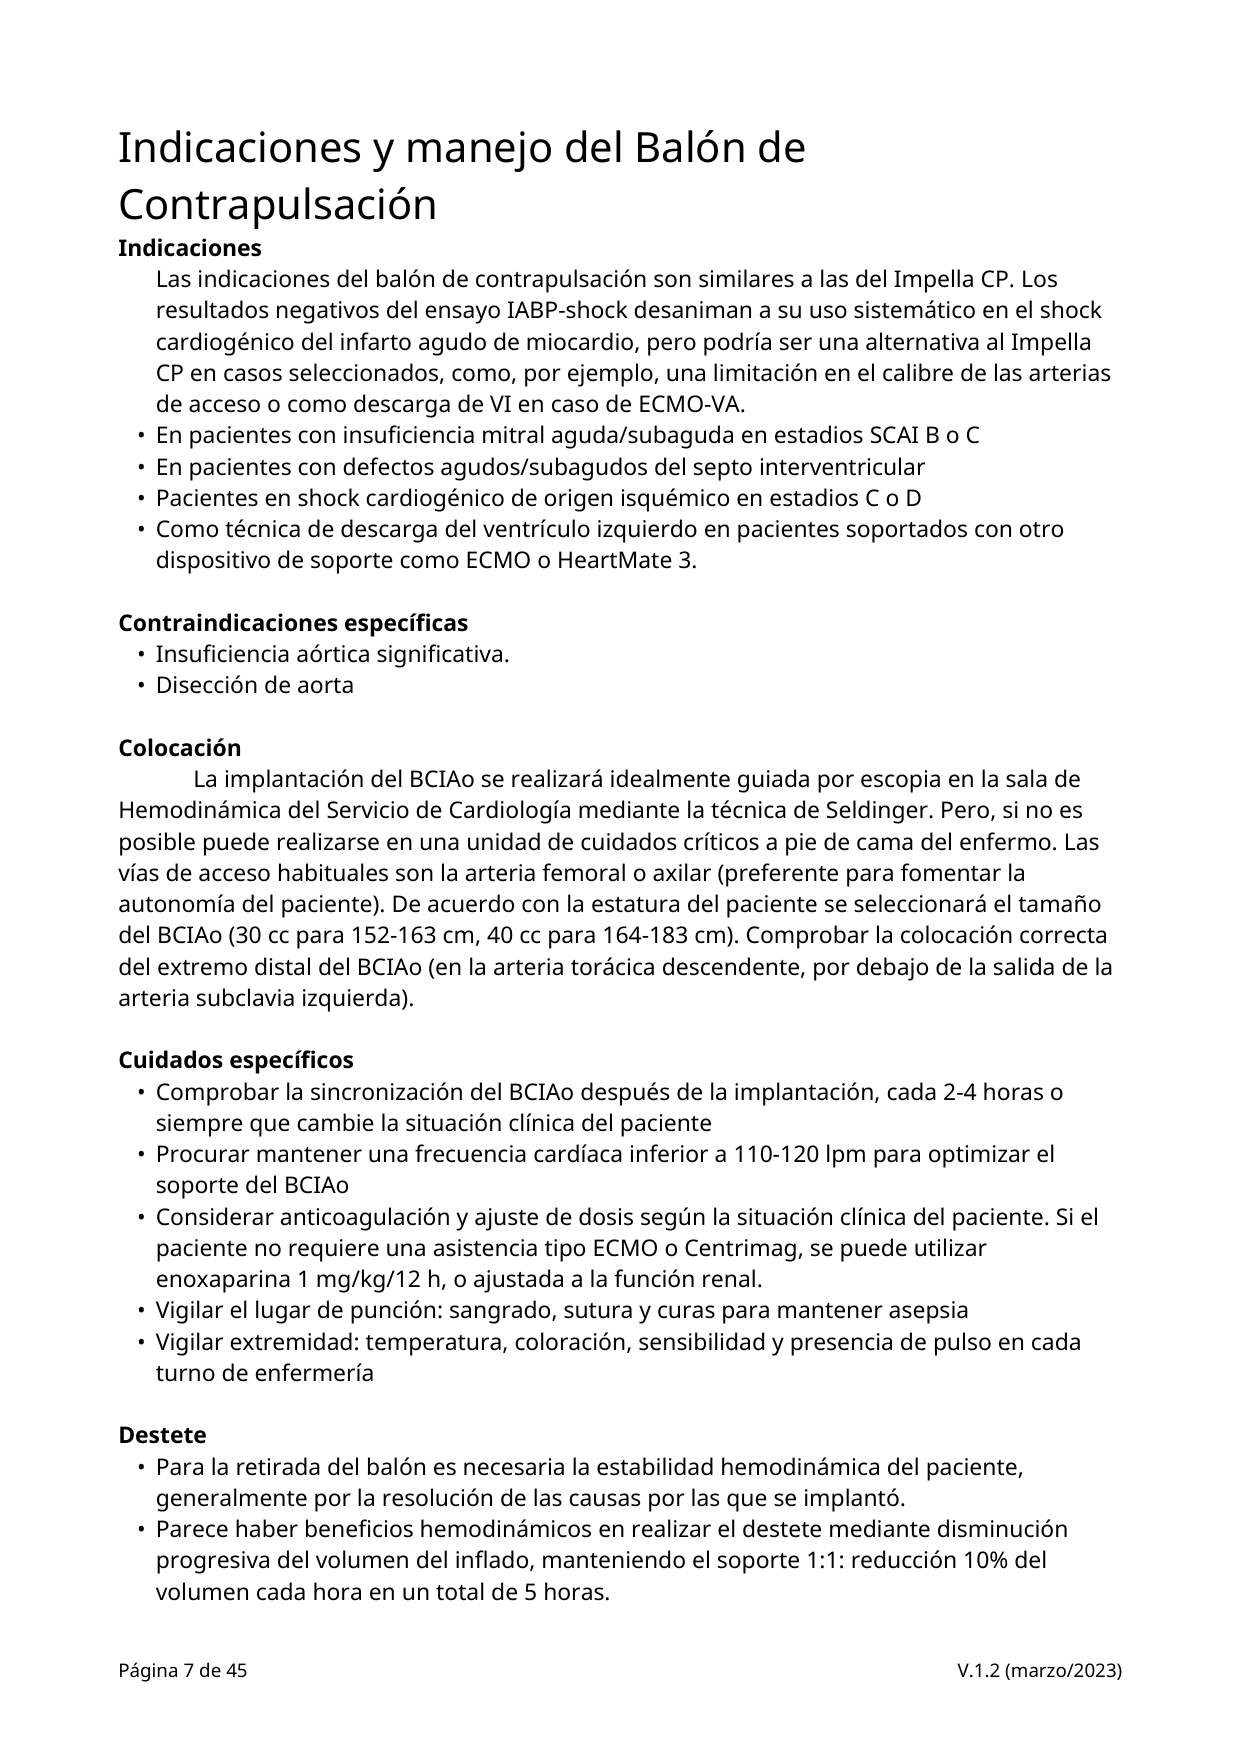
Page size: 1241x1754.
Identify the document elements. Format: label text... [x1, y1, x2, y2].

list Vigilar extremidad: temperatura, coloración, sensibilidad y presencia de pulso en cada turno de enfermería [137, 1325, 1122, 1388]
list Comprobar la sincronización del BCIAo después de la implantación, cada 2-4 horas o siempre que cambie la situación clínica del paciente [137, 1075, 1122, 1138]
subtitle Indicaciones y manejo del Balón de Contrapulsación [118, 118, 1122, 232]
list Para la retirada del balón es necesaria la estabilidad hemodinámica del paciente, generalmente por la resolución de las causas por las que se implantó. [137, 1450, 1122, 1513]
list Parece haber beneficios hemodinámicos en realizar el destete mediante disminución progresiva del volumen del inflado, manteniendo el soporte 1:1: reducción 10% del volumen cada hora en un total de 5 horas. [137, 1513, 1122, 1607]
text Colocación [118, 732, 1122, 763]
list En pacientes con insuficiencia mitral aguda/subaguda en estadios SCAI B o C [137, 419, 1122, 450]
list Insuficiencia aórtica significativa. [137, 638, 1122, 669]
text Destete [118, 1419, 1122, 1450]
list Procurar mantener una frecuencia cardíaca inferior a 110-120 lpm para optimizar el soporte del BCIAo [137, 1138, 1122, 1200]
list Como técnica de descarga del ventrículo izquierdo en pacientes soportados con otro dispositivo de soporte como ECMO o HeartMate 3. [137, 513, 1122, 575]
text Indicaciones [118, 232, 1122, 263]
text La implantación del BCIAo se realizará idealmente guiada por escopia en la sala de Hemodinámica del Servicio de Cardiología mediante la técnica de Seldinger. Pero, si no es posible puede realizarse en una unidad de cuidados críticos a pie de cama del enfermo. Las vías de acceso habituales son la arteria femoral o axilar (preferente para fomentar la autonomía del paciente). De acuerdo con la estatura del paciente se seleccionará el tamaño del BCIAo (30 cc para 152-163 cm, 40 cc para 164-183 cm). Comprobar la colocación correcta del extremo distal del BCIAo (en la arteria torácica descendente, por debajo de la salida de la arteria subclavia izquierda). [118, 763, 1122, 1013]
list Disección de aorta [137, 669, 1122, 700]
text Las indicaciones del balón de contrapulsación son similares a las del Impella CP. Los resultados negativos del ensayo IABP-shock desaniman a su uso sistemático en el shock cardiogénico del infarto agudo de miocardio, pero podría ser una alternativa al Impella CP en casos seleccionados, como, por ejemplo, una limitación en el calibre de las arterias de acceso o como descarga de VI en caso de ECMO-VA. [156, 263, 1122, 419]
text Contraindicaciones específicas [118, 607, 1122, 638]
list En pacientes con defectos agudos/subagudos del septo interventricular [137, 450, 1122, 482]
list Considerar anticoagulación y ajuste de dosis según la situación clínica del paciente. Si el paciente no requiere una asistencia tipo ECMO o Centrimag, se puede utilizar enoxaparina 1 mg/kg/12 h, o ajustada a la función renal. [137, 1200, 1122, 1294]
list Pacientes en shock cardiogénico de origen isquémico en estadios C o D [137, 482, 1122, 513]
list Vigilar el lugar de punción: sangrado, sutura y curas para mantener asepsia [137, 1294, 1122, 1325]
text Cuidados específicos [118, 1044, 1122, 1075]
